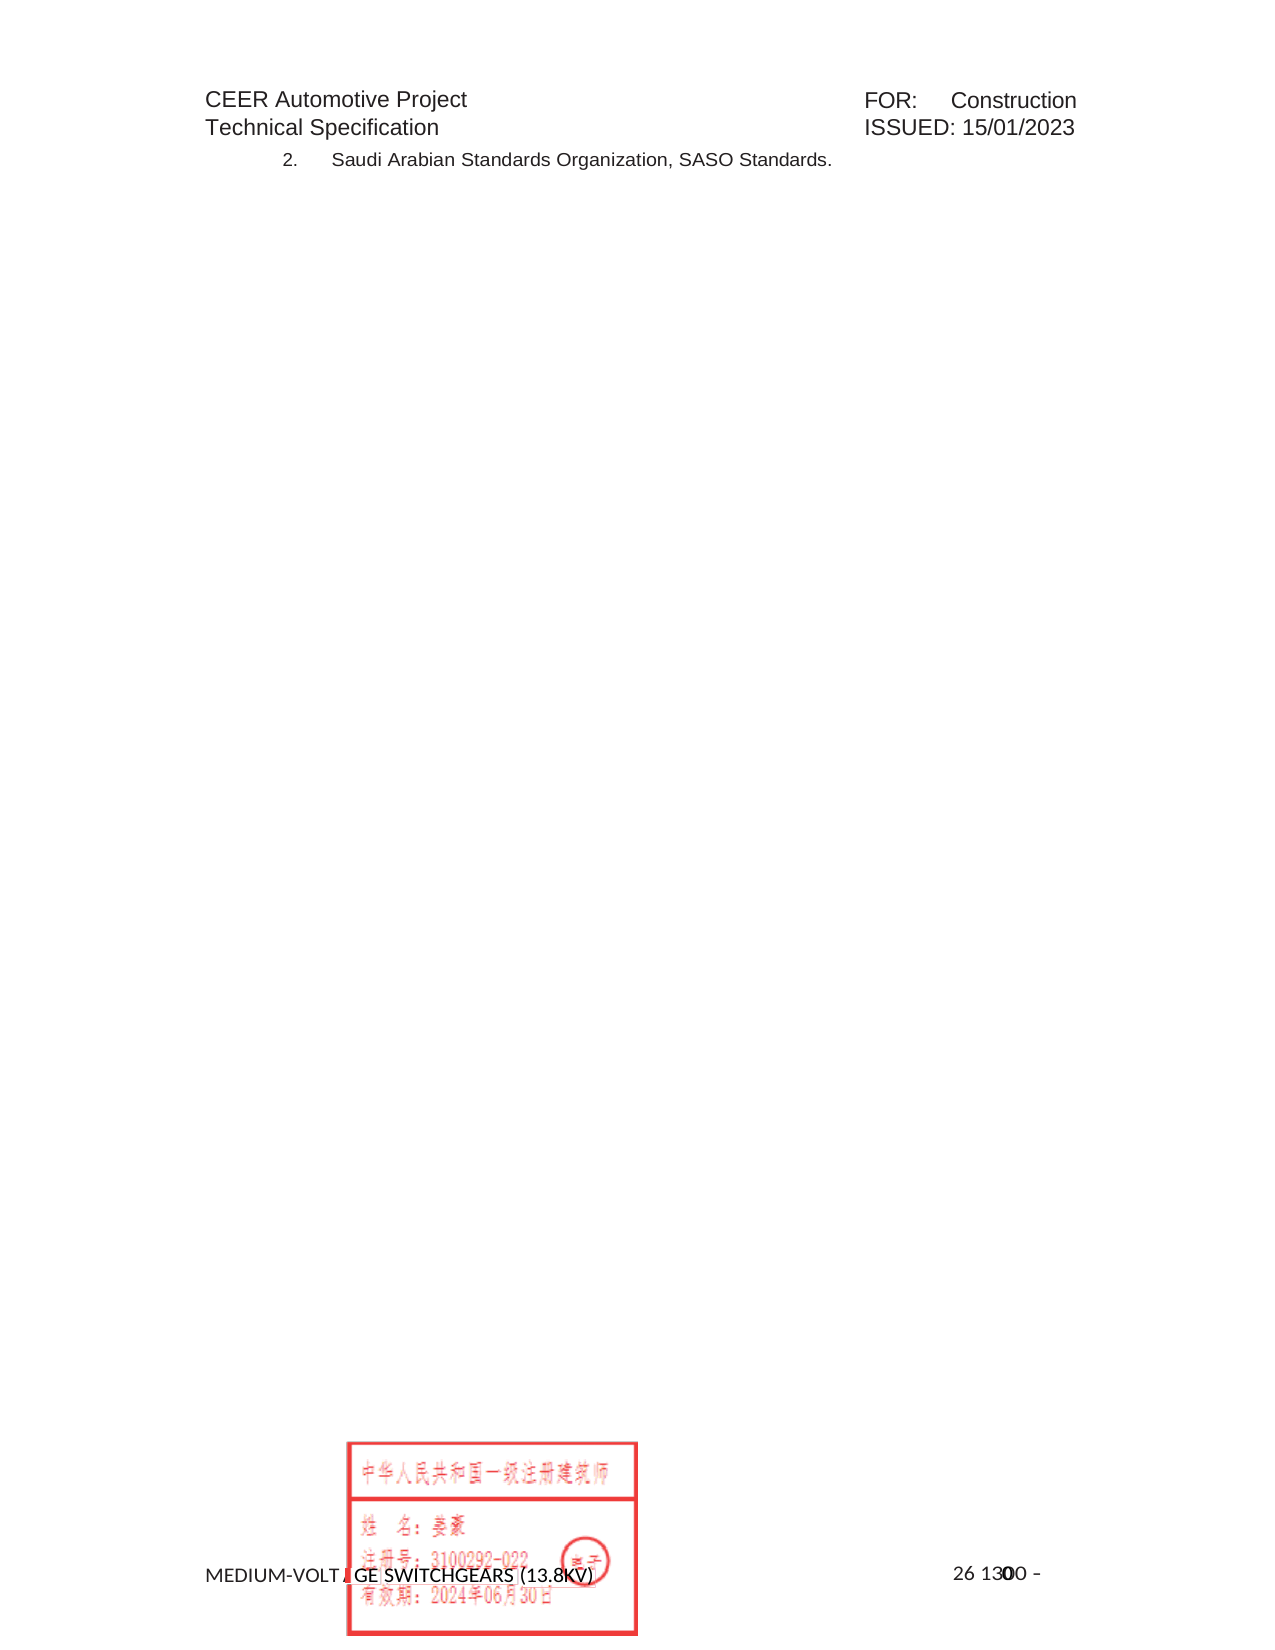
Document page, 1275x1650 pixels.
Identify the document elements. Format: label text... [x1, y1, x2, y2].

list Saudi Arabian Standards Organization, SASO Standards. [282, 150, 1200, 171]
picture [345, 1439, 638, 1636]
